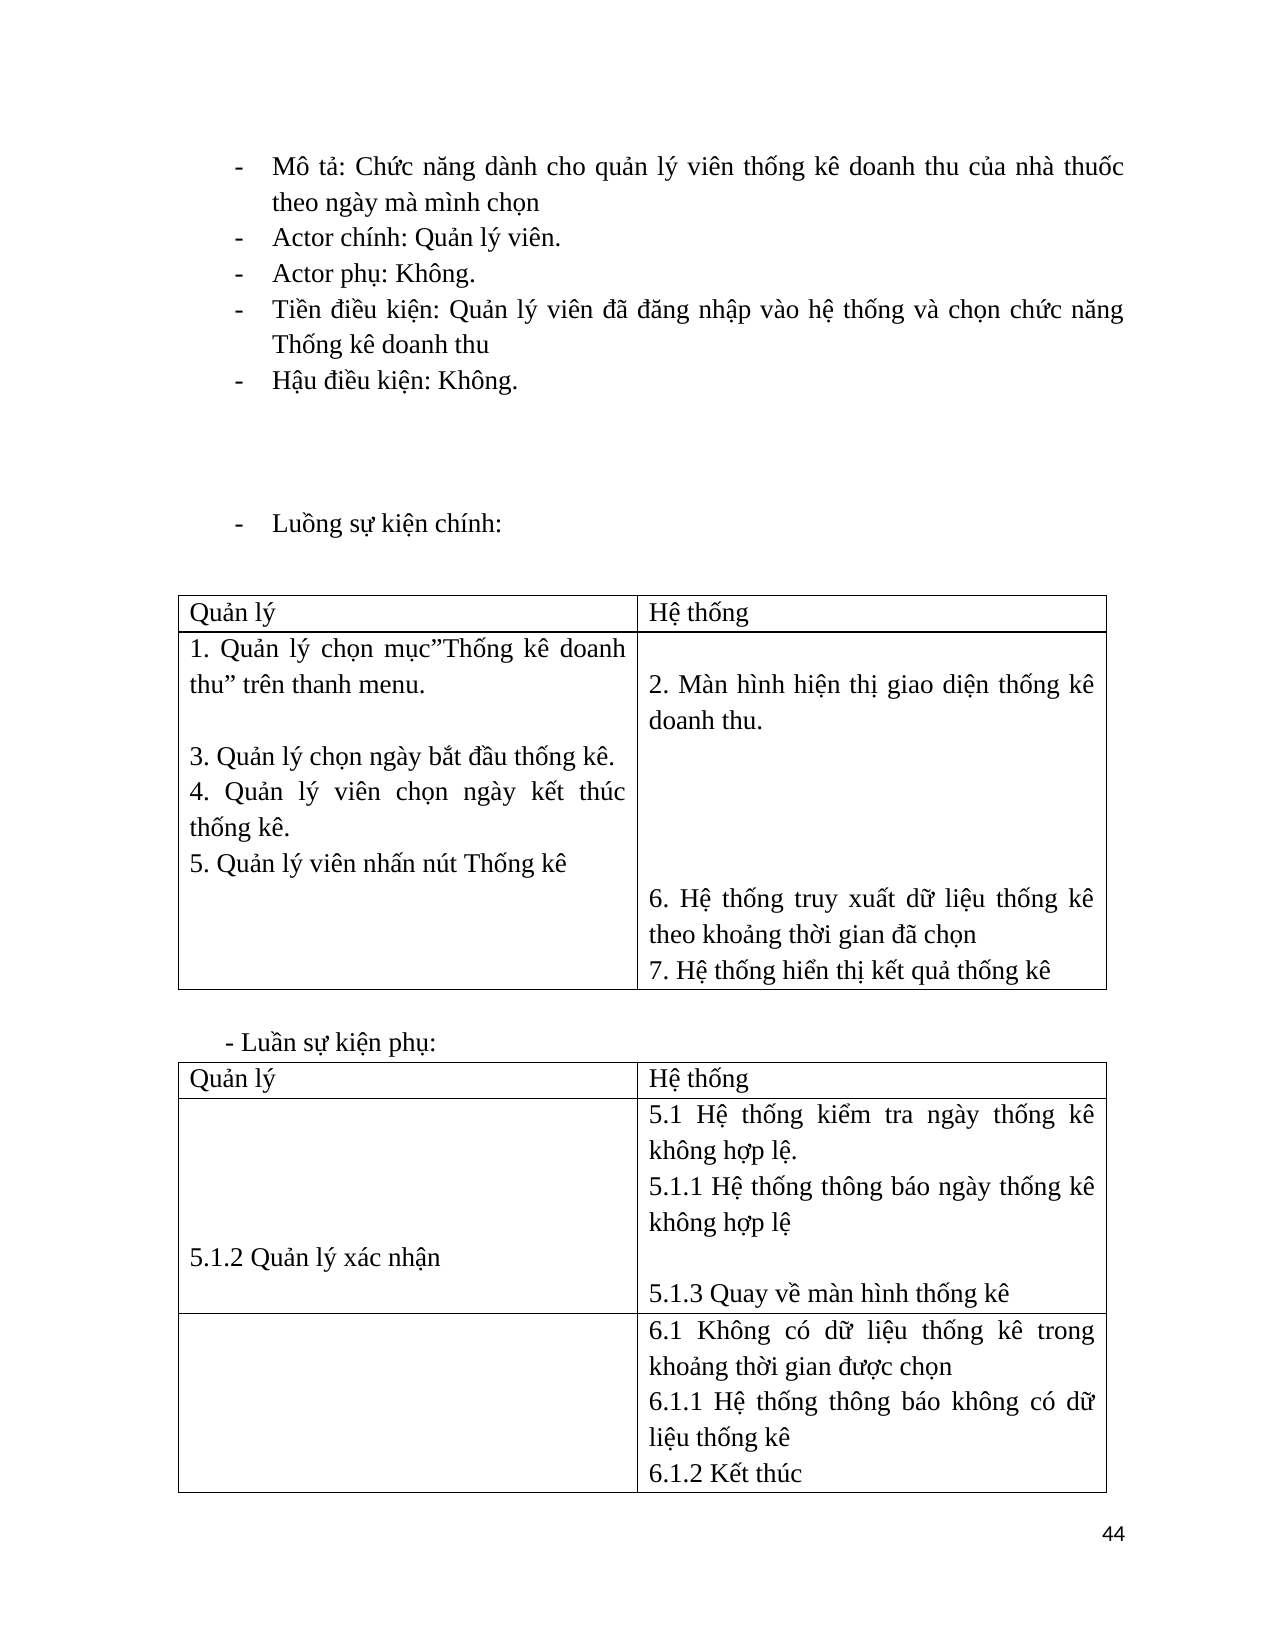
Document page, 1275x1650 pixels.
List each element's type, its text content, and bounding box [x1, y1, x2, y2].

table_header Quản lý [179, 1063, 637, 1098]
list Luồng sự kiện chính: [234, 507, 1125, 538]
table_cell 5.1.2 Quản lý xác nhận [179, 1099, 637, 1313]
table_cell 5.1 Hệ thống kiểm tra ngày thống kê không hợp lệ. 5.1.1 Hệ thống thông báo ngày thống kê không hợp lệ 5.1.3 Quay về màn hình thống kê [638, 1099, 1106, 1313]
table_header Hệ thống [638, 596, 1106, 631]
table_header Quản lý [179, 596, 637, 631]
list Actor chính: Quản lý viên. [234, 221, 1125, 253]
list Mô tả: Chức năng dành cho quản lý viên thống kê doanh thu của nhà thuốc theo ngày mà mình chọn [234, 150, 1125, 217]
text - Luần sự kiện phụ: [150, 1026, 1125, 1057]
table_cell 2. Màn hình hiện thị giao diện thống kê doanh thu. 6. Hệ thống truy xuất dữ liệu thống kê theo khoảng thời gian đã chọn 7. Hệ thống hiển thị kết quả thống kê [638, 633, 1106, 989]
list Hậu điều kiện: Không. [234, 364, 1125, 396]
table_cell 1. Quản lý chọn mục”Thống kê doanh thu” trên thanh menu. 3. Quản lý chọn ngày bắt đầu thống kê. 4. Quản lý viên chọn ngày kết thúc thống kê. 5. Quản lý viên nhấn nút Thống kê [179, 633, 637, 989]
table_header Hệ thống [638, 1063, 1106, 1098]
list Tiền điều kiện: Quản lý viên đã đăng nhập vào hệ thống và chọn chức năng Thống kê doanh thu [234, 293, 1125, 360]
list Actor phụ: Không. [234, 257, 1125, 288]
table_cell 6.1 Không có dữ liệu thống kê trong khoảng thời gian được chọn 6.1.1 Hệ thống thông báo không có dữ liệu thống kê 6.1.2 Kết thúc [638, 1314, 1106, 1492]
table_cell [179, 1314, 637, 1492]
